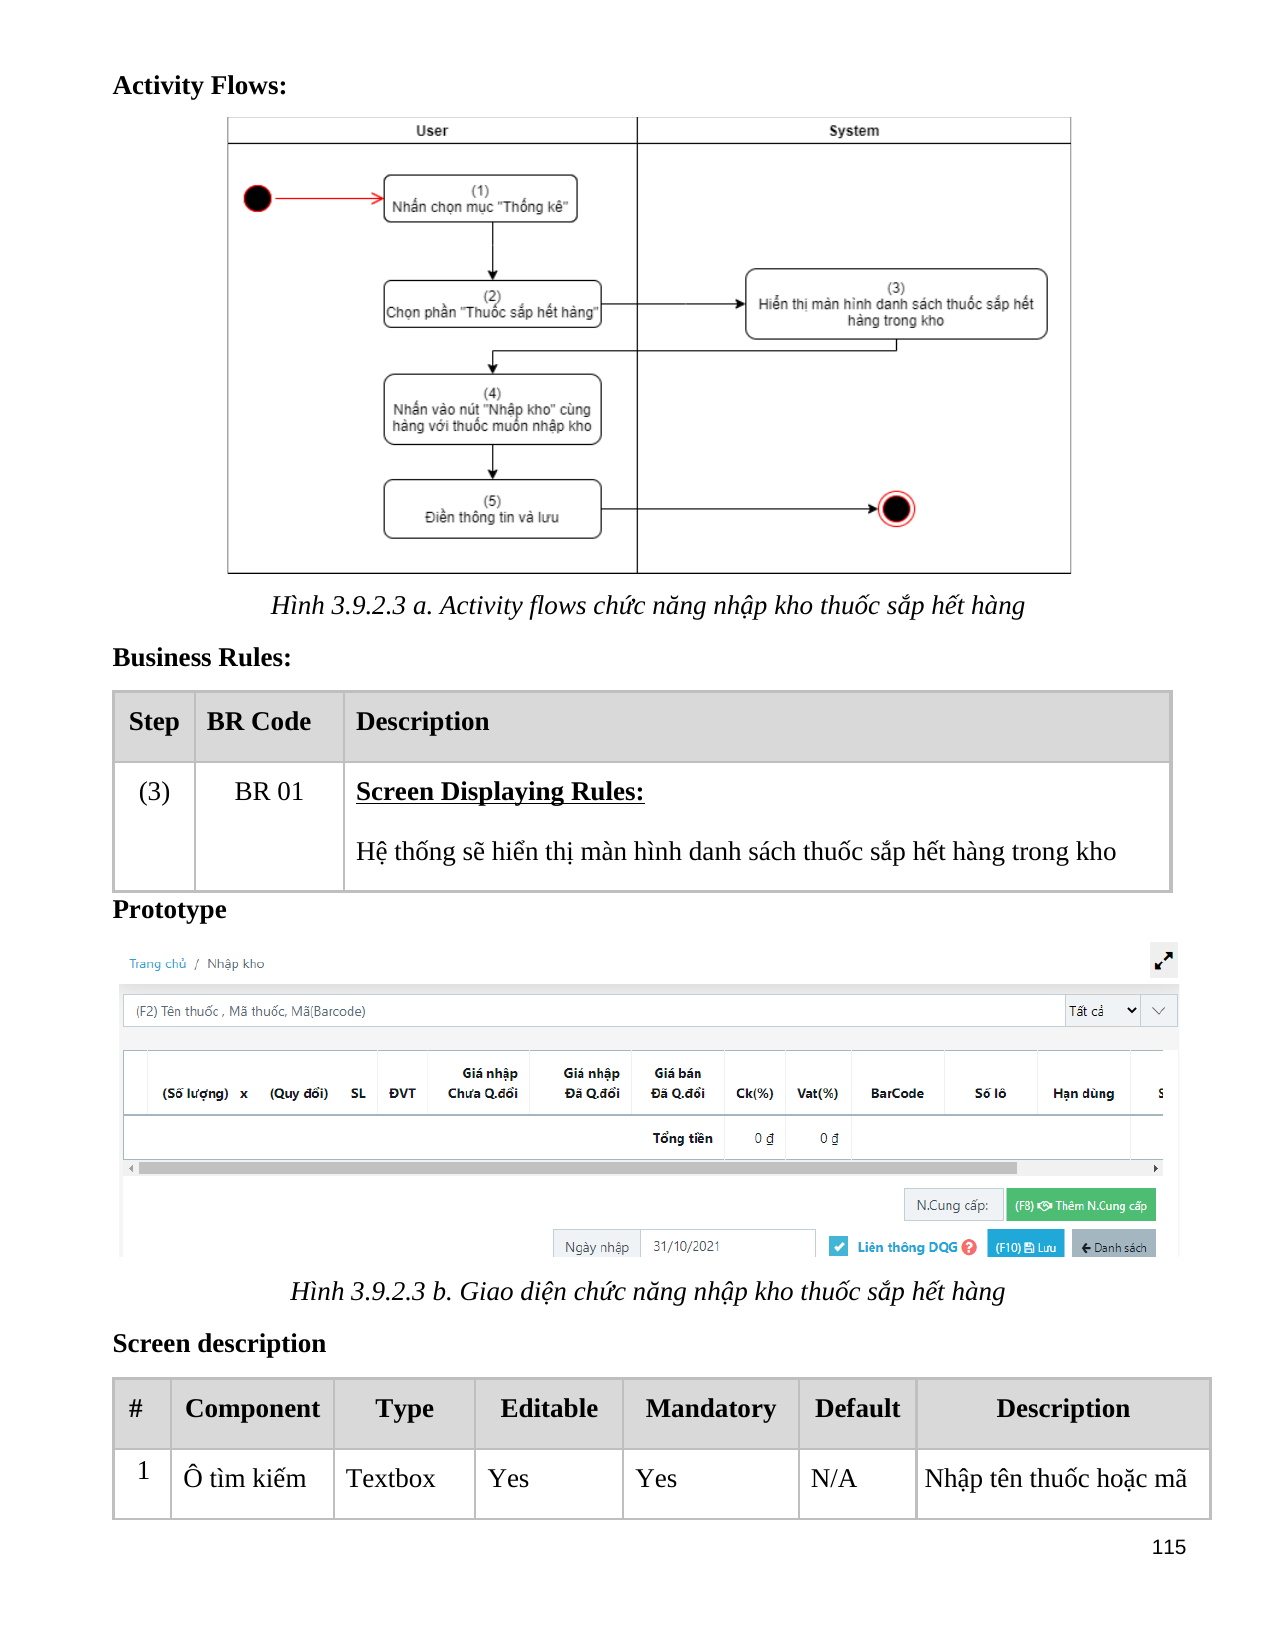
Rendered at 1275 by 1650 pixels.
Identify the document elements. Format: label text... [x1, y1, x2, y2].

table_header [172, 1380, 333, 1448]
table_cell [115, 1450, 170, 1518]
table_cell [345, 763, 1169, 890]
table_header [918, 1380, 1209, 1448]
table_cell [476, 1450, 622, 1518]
text Hình 3.9.2.3 a. Activity flows chức năng nhập kho thuốc sắp hết hàng [112, 589, 1186, 621]
text Activity Flows: [112, 69, 1186, 100]
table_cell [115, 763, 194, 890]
text Business Rules: [112, 641, 1186, 672]
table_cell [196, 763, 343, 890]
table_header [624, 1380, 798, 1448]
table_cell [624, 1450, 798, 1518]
picture [227, 117, 1072, 574]
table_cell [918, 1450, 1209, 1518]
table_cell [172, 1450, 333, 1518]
text Hình 3.9.2.3 b. Giao diện chức năng nhập kho thuốc sắp hết hàng [112, 1275, 1186, 1306]
picture [119, 942, 1180, 1257]
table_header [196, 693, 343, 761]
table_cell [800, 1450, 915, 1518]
text Screen description [112, 1327, 1186, 1358]
text Prototype [112, 893, 1186, 924]
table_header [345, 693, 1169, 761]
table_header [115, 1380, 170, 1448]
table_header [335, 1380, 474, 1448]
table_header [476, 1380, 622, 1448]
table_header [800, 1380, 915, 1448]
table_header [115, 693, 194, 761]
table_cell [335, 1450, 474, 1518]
